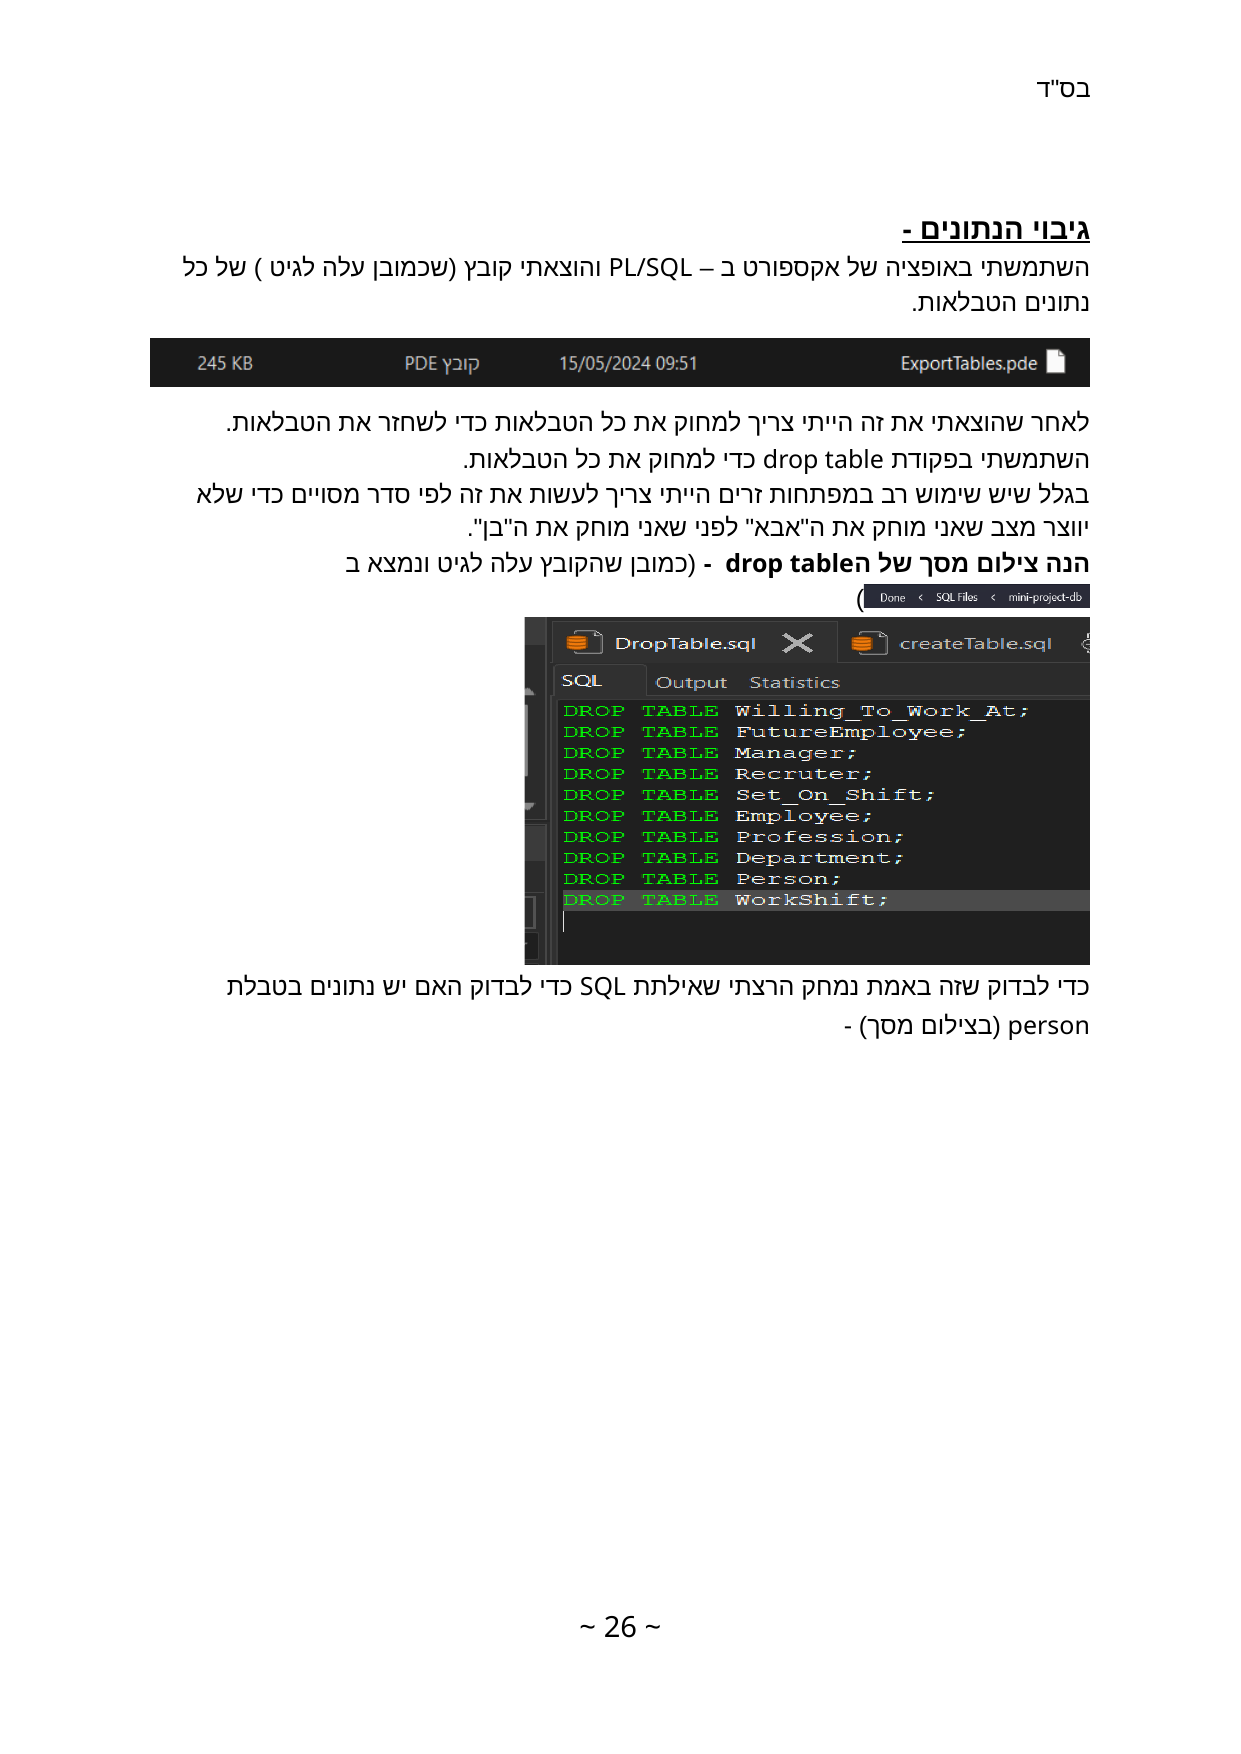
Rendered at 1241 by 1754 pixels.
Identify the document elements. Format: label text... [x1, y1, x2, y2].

picture [863, 584, 1090, 608]
text גיבוי הנתונים - השתמשתי באופציה של אקספורט ב – PL/SQL והוצאתי קובץ (שכמובן עלה לגיט ) של כל נתונים הטבלאות. [150, 212, 1090, 317]
picture [150, 338, 1090, 387]
picture [524, 617, 1090, 965]
